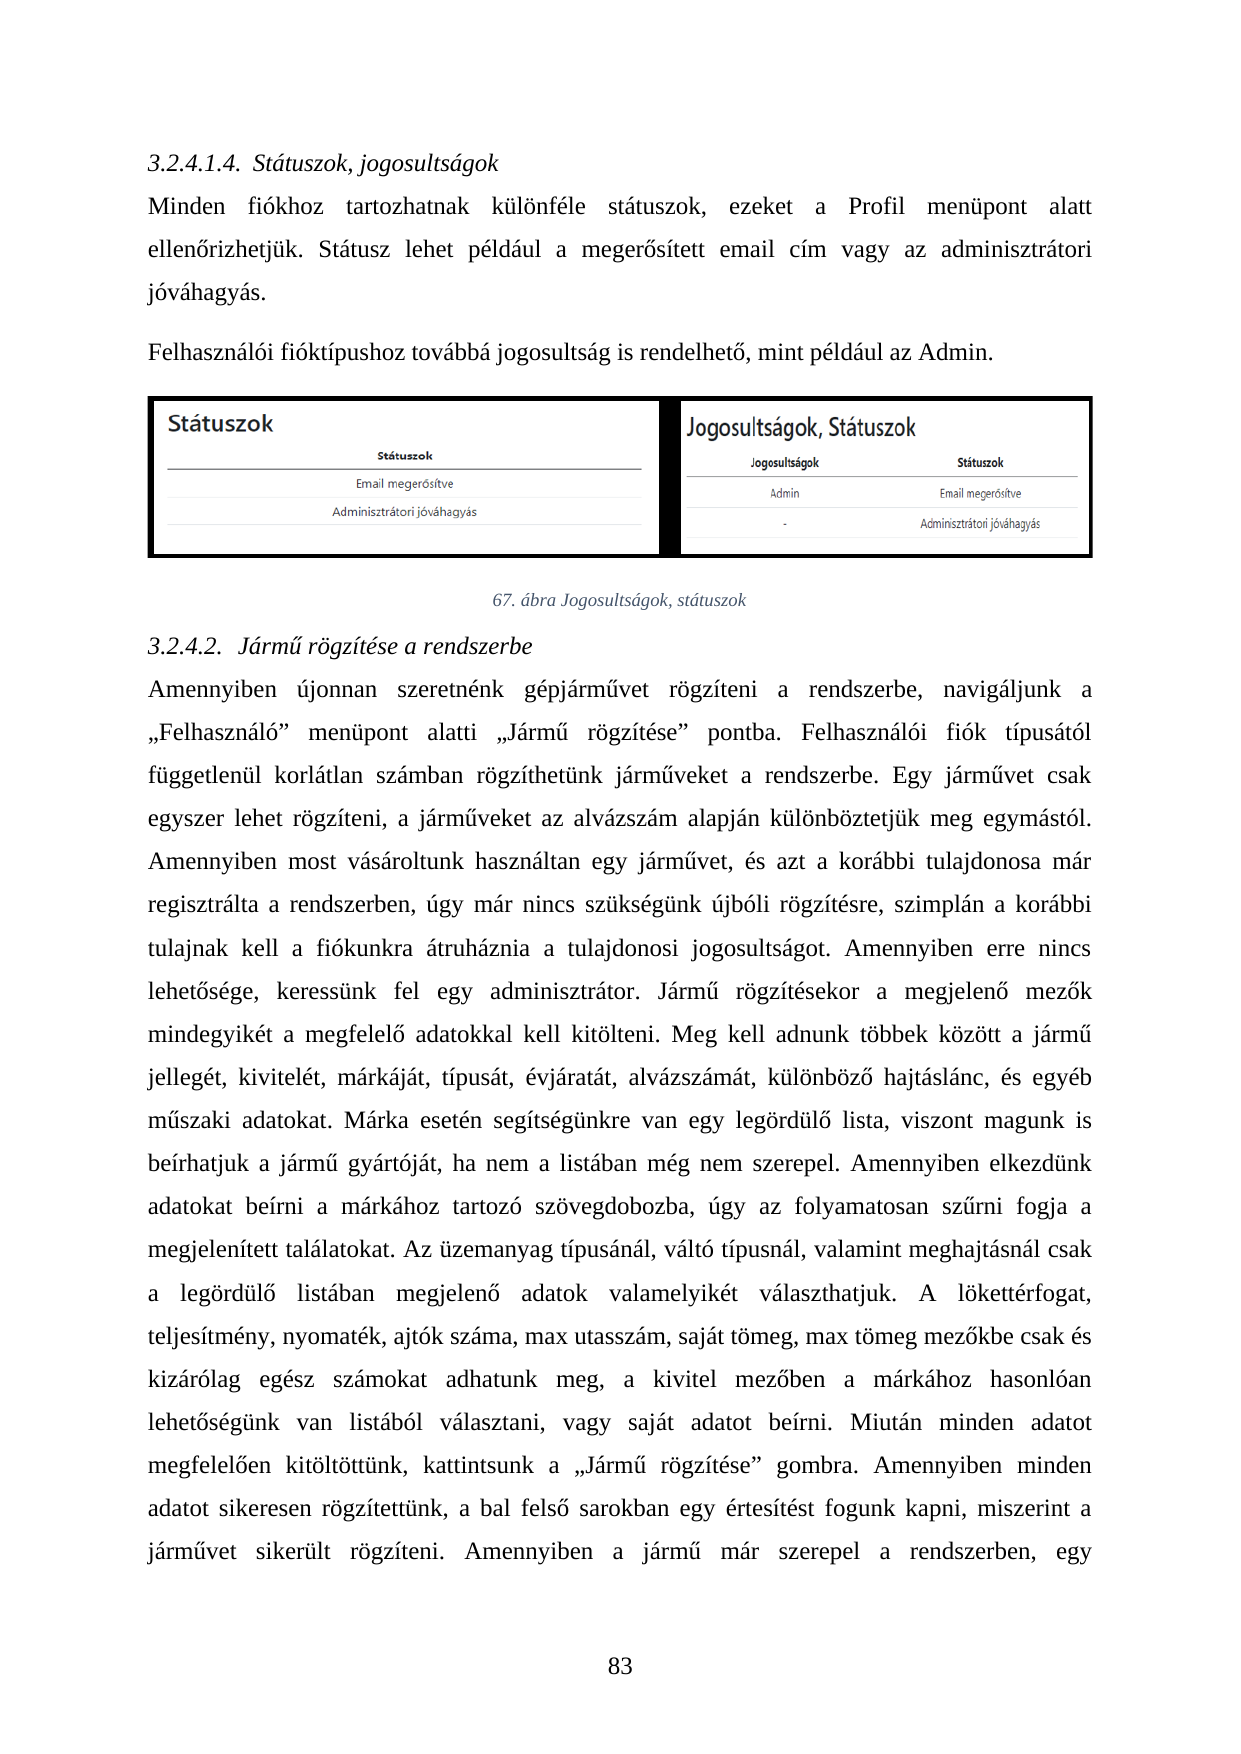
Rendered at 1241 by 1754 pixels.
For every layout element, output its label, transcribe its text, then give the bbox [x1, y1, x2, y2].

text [148, 674, 1093, 1565]
text Minden fiókhoz tartozhatnak különféle státuszok, ezeket a Profil menüpont alatt ellenőrizhetjük. Státusz lehet például a megerősített email cím vagy az adminisztrátori jóváhagyás. [148, 191, 1093, 306]
subtitle Jármű rögzítése a rendszerbe [148, 631, 1093, 659]
picture [147, 396, 1093, 558]
text Felhasználói fióktípushoz továbbá jogosultság is rendelhető, mint például az Admin. [148, 337, 1093, 366]
subtitle Státuszok, jogosultságok [148, 148, 1093, 176]
